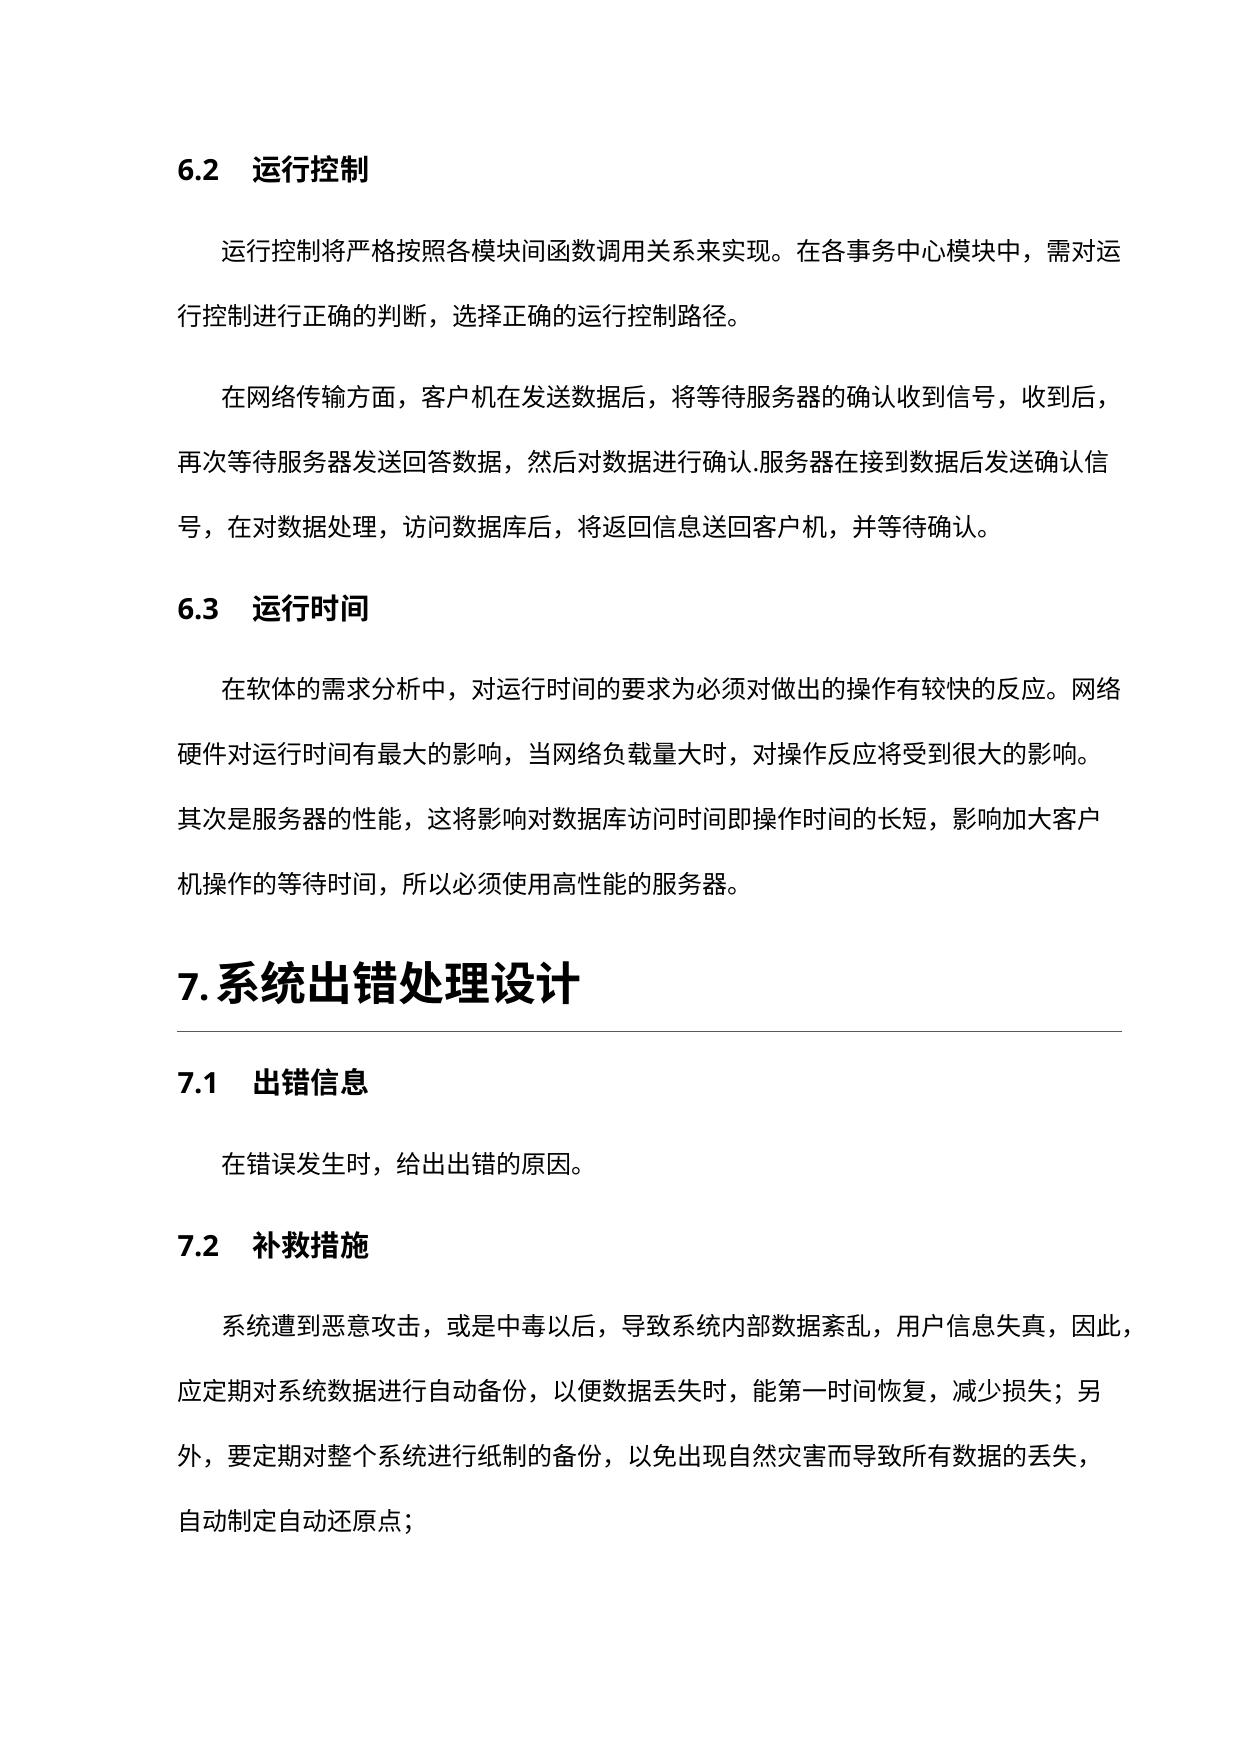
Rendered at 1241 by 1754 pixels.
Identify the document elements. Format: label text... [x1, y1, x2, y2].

text 在错误发生时，给出出错的原因。 [177, 1130, 1122, 1195]
text 在软体的需求分析中，对运行时间的要求为必须对做出的操作有较快的反应。网络硬件对运行时间有最大的影响，当网络负载量大时，对操作反应将受到很大的影响。其次是服务器的性能，这将影响对数据库访问时间即操作时间的长短，影响加大客户机操作的等待时间，所以必须使用高性能的服务器。 [177, 655, 1122, 915]
subtitle 运行时间 [177, 574, 1122, 639]
text 运行控制将严格按照各模块间函数调用关系来实现。在各事务中心模块中，需对运行控制进行正确的判断，选择正确的运行控制路径。 [177, 217, 1122, 347]
subtitle 补救措施 [177, 1211, 1122, 1276]
subtitle 运行控制 [177, 135, 1122, 200]
text 系统遭到恶意攻击，或是中毒以后，导致系统内部数据紊乱，用户信息失真，因此，应定期对系统数据进行自动备份，以便数据丢失时，能第一时间恢复，减少损失；另外，要定期对整个系统进行纸制的备份，以免出现自然灾害而导致所有数据的丢失，自动制定自动还原点； [177, 1292, 1122, 1552]
subtitle 出错信息 [177, 1048, 1122, 1113]
text 在网络传输方面，客户机在发送数据后，将等待服务器的确认收到信号，收到后，再次等待服务器发送回答数据，然后对数据进行确认.服务器在接到数据后发送确认信号，在对数据处理，访问数据库后，将返回信息送回客户机，并等待确认。 [177, 363, 1122, 558]
subtitle 系统出错处理设计 [177, 932, 1122, 1031]
